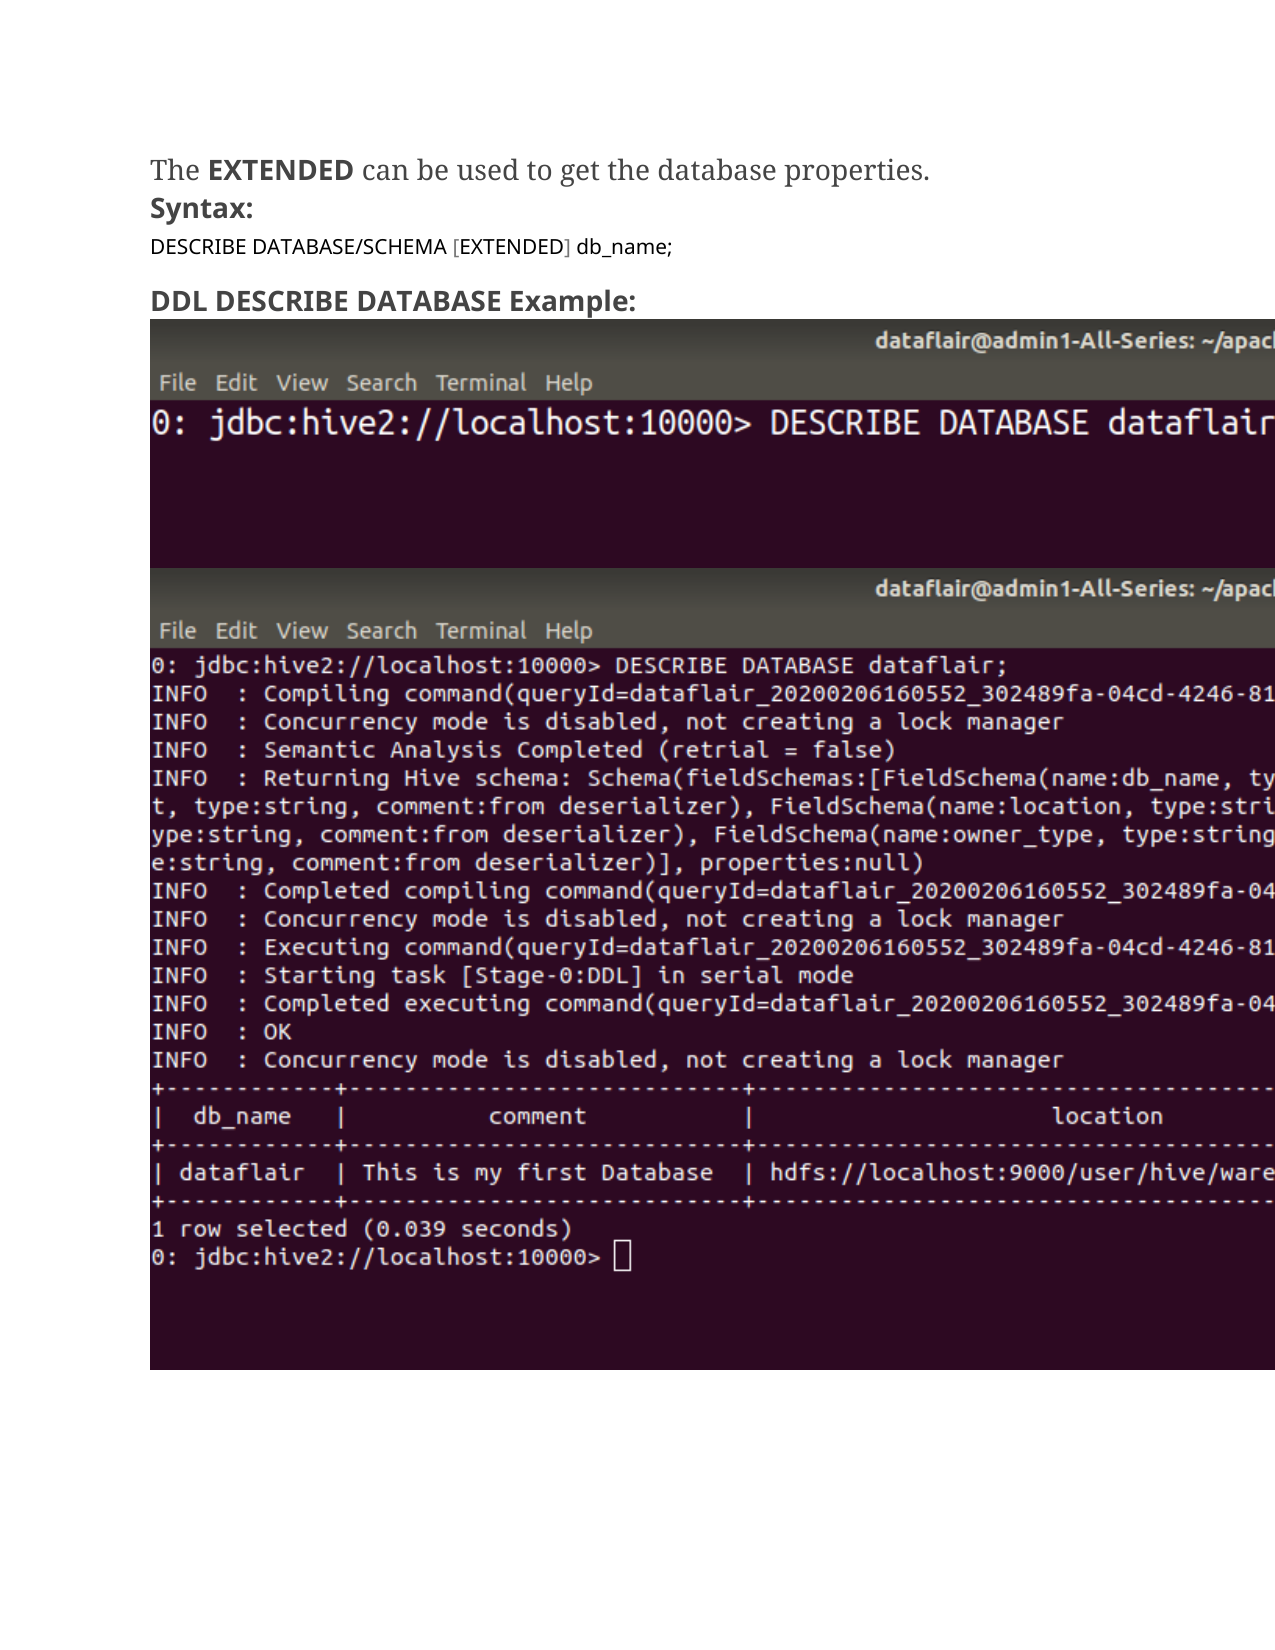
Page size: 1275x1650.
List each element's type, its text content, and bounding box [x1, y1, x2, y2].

picture [150, 319, 1275, 1370]
text DESCRIBE DATABASE/SCHEMA [EXTENDED] db_name; [150, 227, 1125, 260]
text Syntax: [150, 188, 1125, 227]
text DDL DESCRIBE DATABASE Example: [150, 281, 1125, 319]
text The EXTENDED can be used to get the database properties. [150, 150, 1125, 188]
